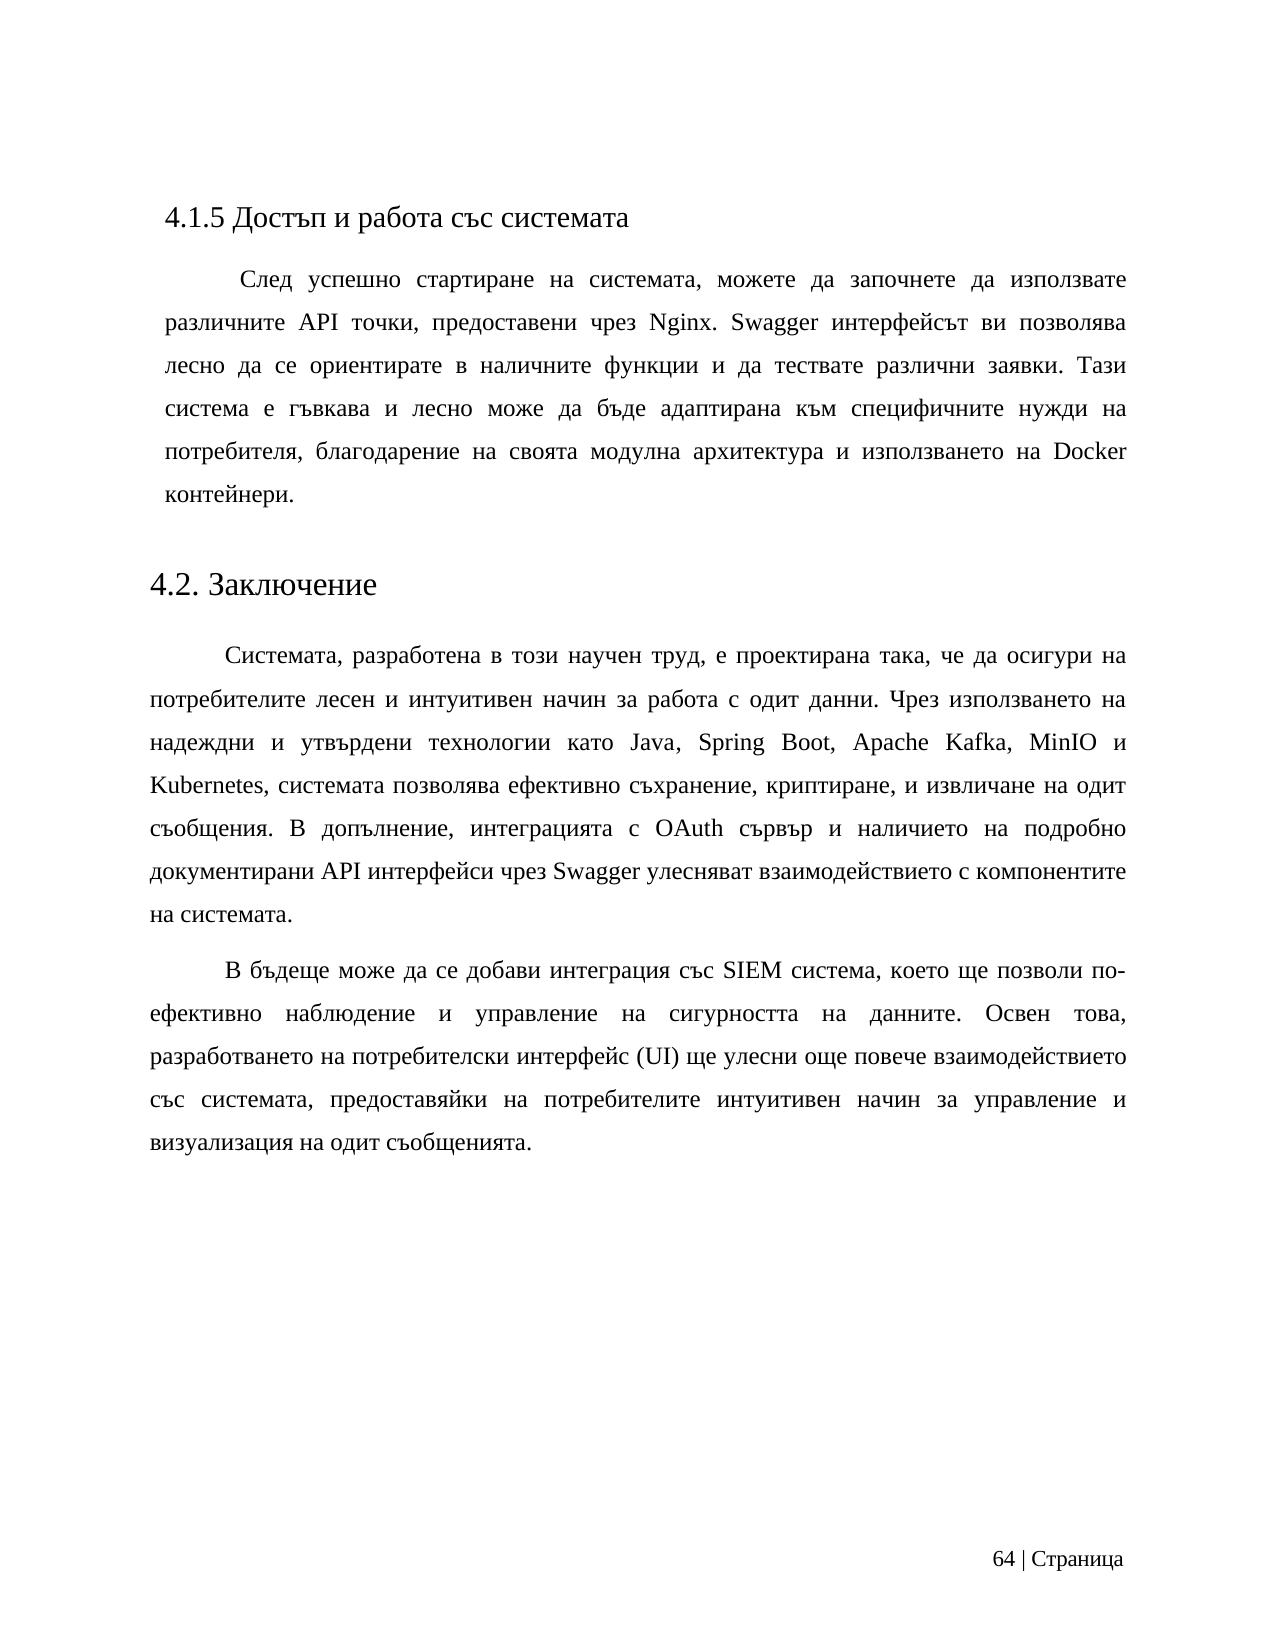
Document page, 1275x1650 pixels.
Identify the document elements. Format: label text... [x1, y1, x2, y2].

subtitle Заключение [150, 564, 1127, 641]
subtitle 4.1.5 Достъп и работа със системата [149, 199, 1127, 234]
text В бъдеще може да се добави интеграция със SIEM система, което ще позволи по-ефективно наблюдение и управление на сигурността на данните. Освен това, разработването на потребителски интерфейс (UI) ще улесни още повече взаимодействието със системата, предоставяйки на потребителите интуитивен начин за управление и визуализация на одит съобщенията. [149, 955, 1127, 1156]
text Системата, разработена в този научен труд, е проектирана така, че да осигури на потребителите лесен и интуитивен начин за работа с одит данни. Чрез използването на надеждни и утвърдени технологии като Java, Spring Boot, Apache Kafka, MinIO и Kubernetes, системата позволява ефективно съхранение, криптиране, и извличане на одит съобщения. В допълнение, интеграцията с OAuth сървър и наличието на подробно документирани API интерфейси чрез Swagger улесняват взаимодействието с компонентите на системата. [149, 641, 1127, 928]
text След успешно стартиране на системата, можете да започнете да използвате различните API точки, предоставени чрез Nginx. Swagger интерфейсът ви позволява лесно да се ориентирате в наличните функции и да тествате различни заявки. Тази система е гъвкава и лесно може да бъде адаптирана към специфичните нужди на потребителя, благодарение на своята модулна архитектура и използването на Docker контейнери. [164, 264, 1127, 508]
